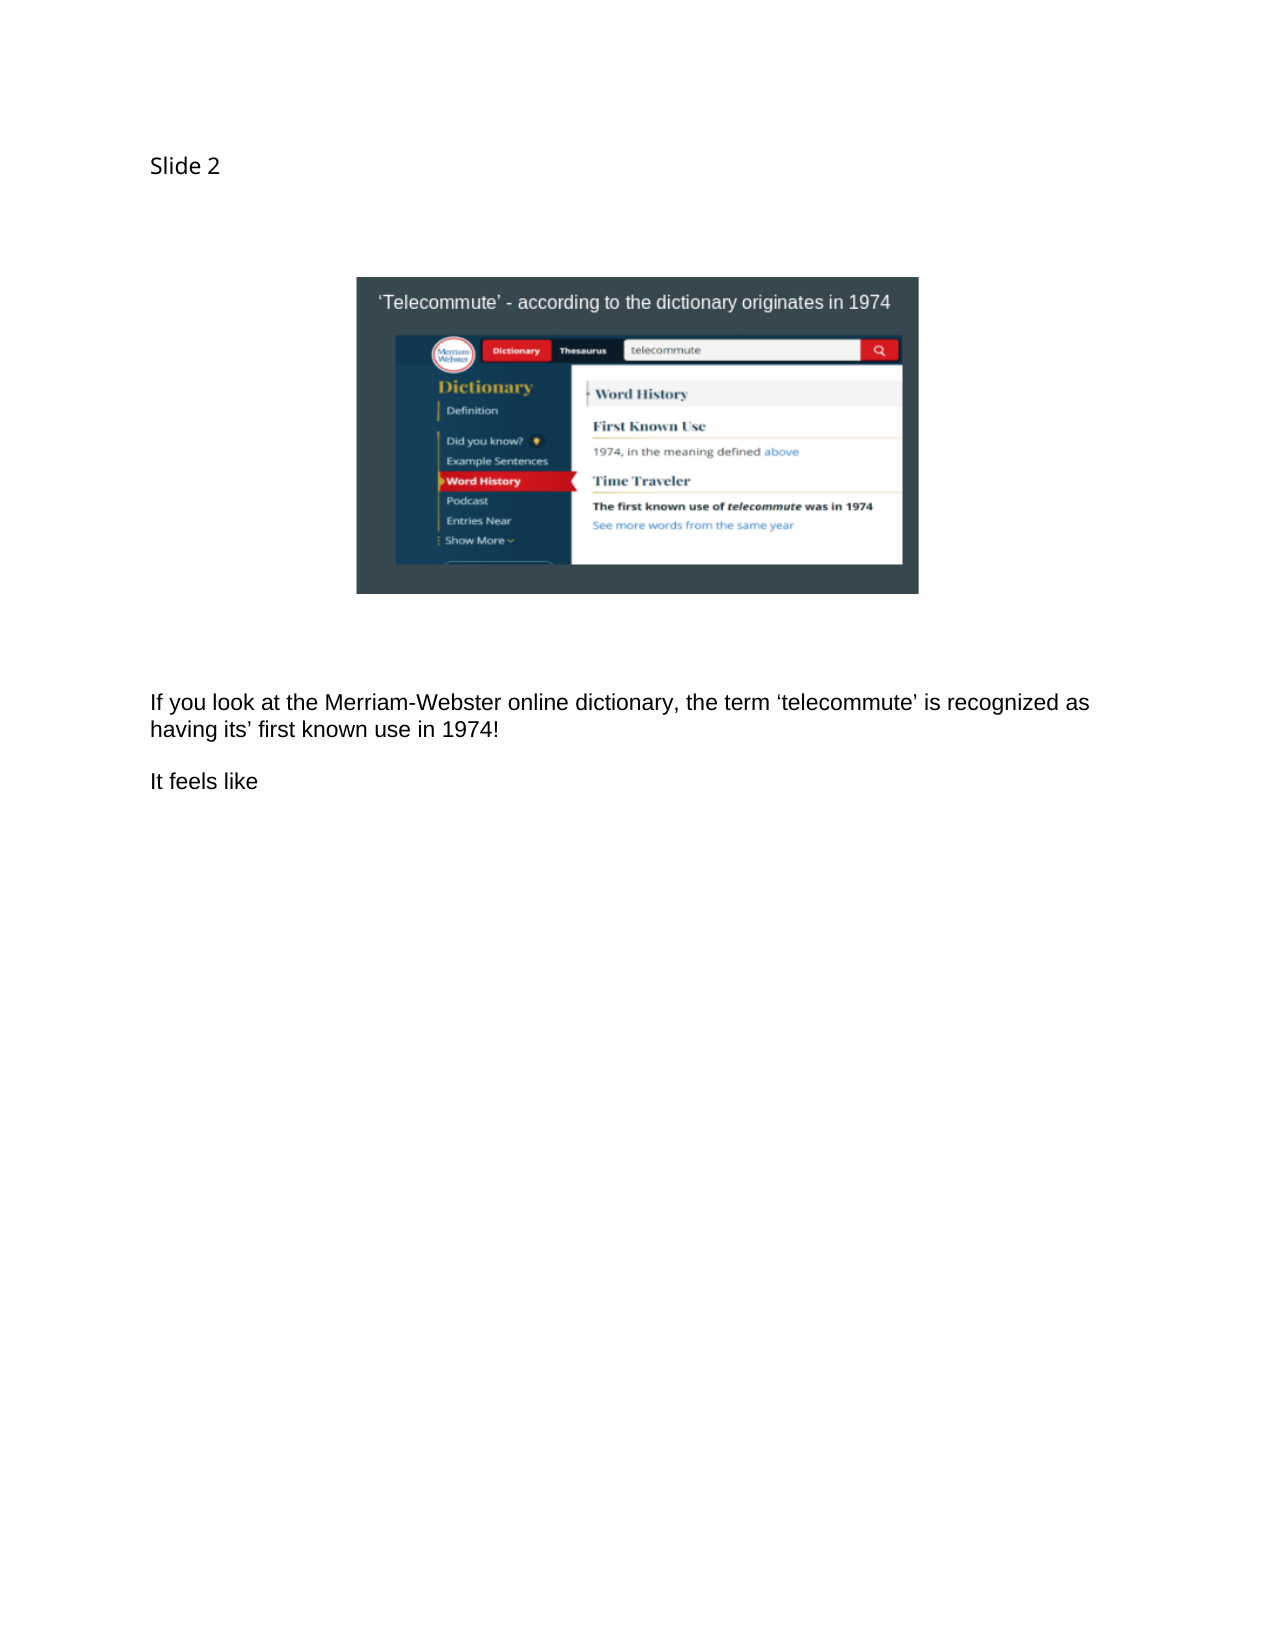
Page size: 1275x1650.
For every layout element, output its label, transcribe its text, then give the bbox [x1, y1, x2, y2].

text It feels like [150, 768, 1125, 794]
text Slide 2 [150, 150, 1125, 181]
text If you look at the Merriam-Webster online dictionary, the term ‘telecommute’ is recognized as having its’ first known use in 1974! [150, 689, 1125, 742]
